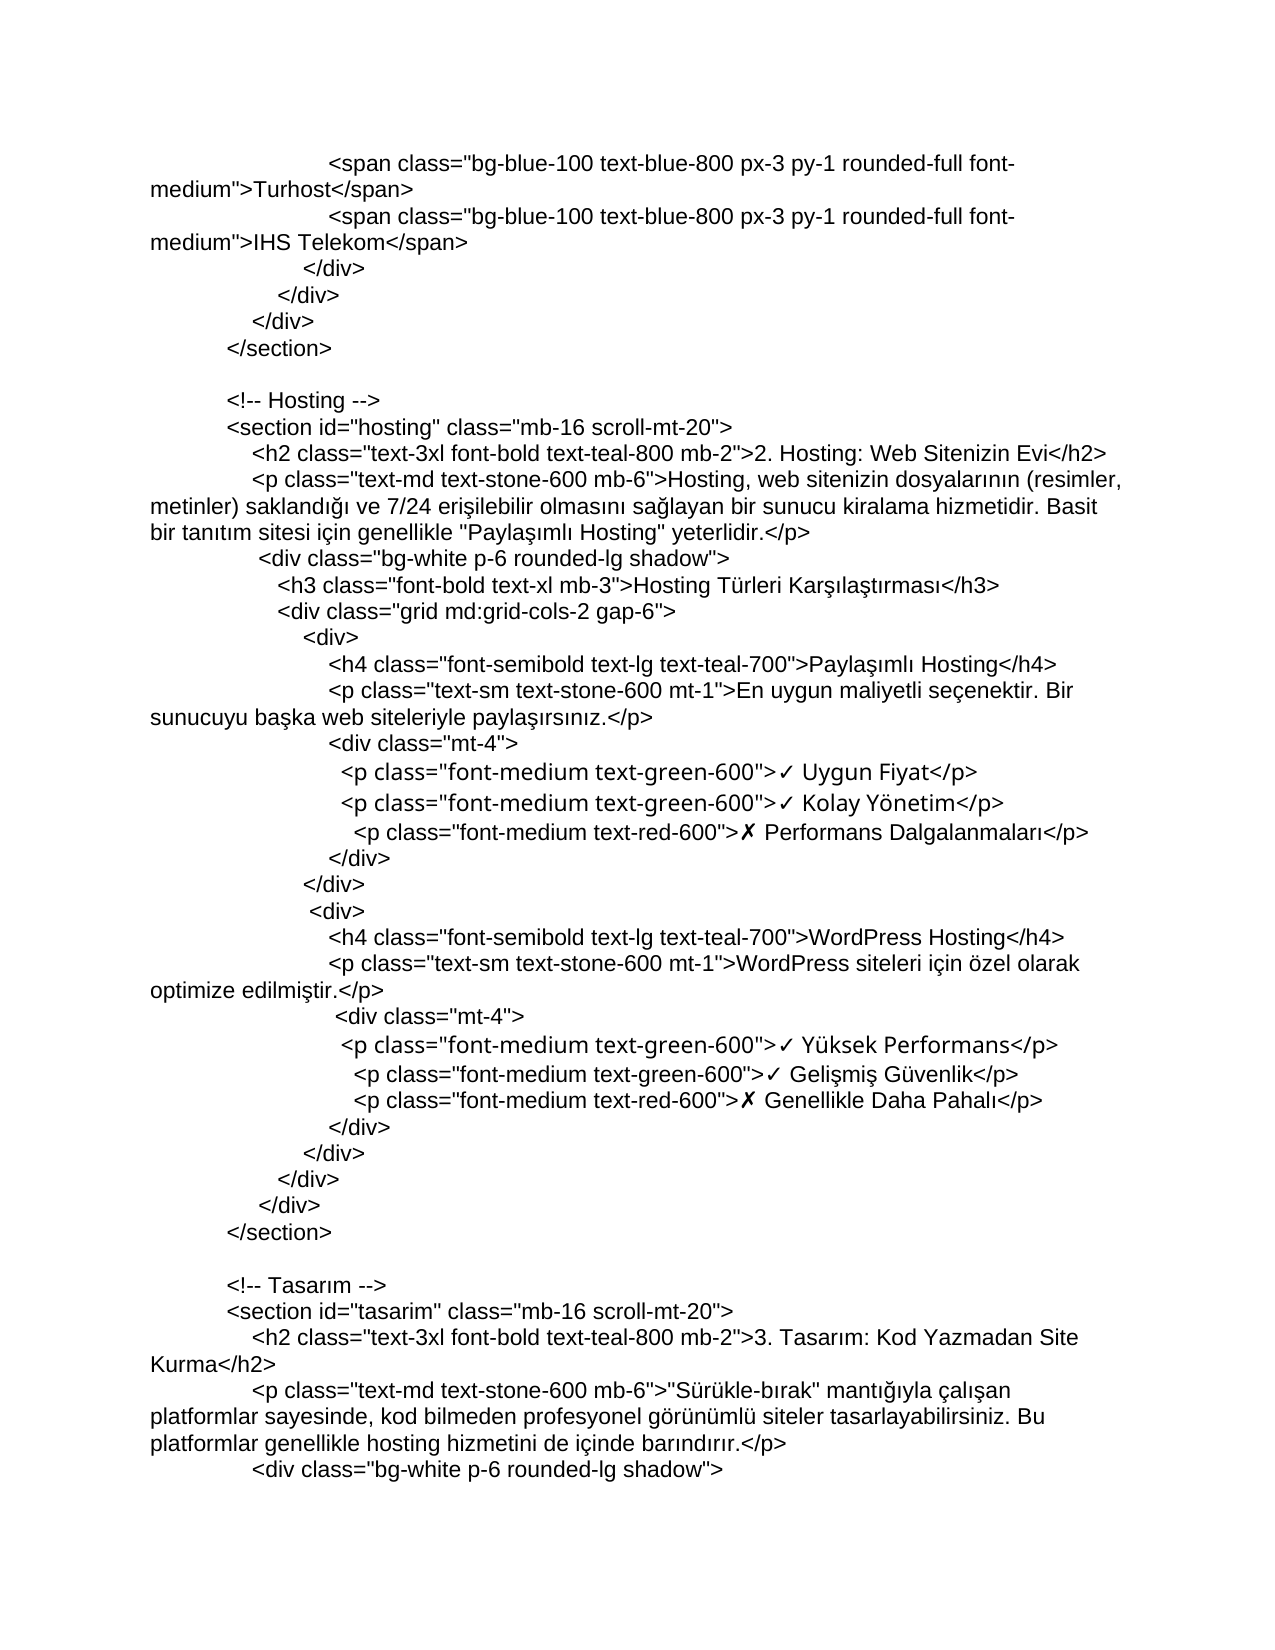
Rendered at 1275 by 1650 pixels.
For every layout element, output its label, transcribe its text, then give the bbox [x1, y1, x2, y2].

text <div> [150, 624, 1125, 651]
text </div> [150, 845, 1125, 871]
text <p class="font-medium text-red-600">✗ Performans Dalgalanmaları</p> [150, 819, 1125, 845]
text <h4 class="font-semibold text-lg text-teal-700">WordPress Hosting</h4> [150, 924, 1125, 950]
text <h4 class="font-semibold text-lg text-teal-700">Paylaşımlı Hosting</h4> [150, 651, 1125, 677]
text <p class="text-sm text-stone-600 mt-1">WordPress siteleri için özel olarak optimize edilmiştir.</p> [150, 950, 1125, 1003]
text <div> [150, 898, 1125, 924]
text </div> [150, 1113, 1125, 1140]
text <p class="font-medium text-green-600">✓ Yüksek Performans</p> [150, 1029, 1125, 1061]
text <!-- Tasarım --> [150, 1272, 1125, 1298]
text <span class="bg-blue-100 text-blue-800 px-3 py-1 rounded-full font-medium">IHS Telekom</span> [150, 203, 1125, 255]
text <div class="mt-4"> [150, 1003, 1125, 1029]
text <p class="font-medium text-green-600">✓ Kolay Yönetim</p> [150, 787, 1125, 819]
text <p class="font-medium text-red-600">✗ Genellikle Daha Pahalı</p> [150, 1087, 1125, 1113]
text <div class="mt-4"> [150, 730, 1125, 756]
text <h2 class="text-3xl font-bold text-teal-800 mb-2">2. Hosting: Web Sitenizin Evi</h2> [150, 440, 1125, 466]
text <h2 class="text-3xl font-bold text-teal-800 mb-2">3. Tasarım: Kod Yazmadan Site Kurma</h2> [150, 1324, 1125, 1377]
text <section id="hosting" class="mb-16 scroll-mt-20"> [150, 413, 1125, 440]
text </div> [150, 255, 1125, 282]
text </div> [150, 308, 1125, 334]
text <p class="font-medium text-green-600">✓ Gelişmiş Güvenlik</p> [150, 1061, 1125, 1087]
text <div class="grid md:grid-cols-2 gap-6"> [150, 598, 1125, 624]
text <div class="bg-white p-6 rounded-lg shadow"> [150, 545, 1125, 572]
text <section id="tasarim" class="mb-16 scroll-mt-20"> [150, 1298, 1125, 1324]
text <p class="font-medium text-green-600">✓ Uygun Fiyat</p> [150, 756, 1125, 787]
text </section> [150, 1219, 1125, 1245]
text <p class="text-md text-stone-600 mb-6">"Sürükle-bırak" mantığıyla çalışan platformlar sayesinde, kod bilmeden profesyonel görünümlü siteler tasarlayabilirsiniz. Bu platformlar genellikle hosting hizmetini de içinde barındırır.</p> [150, 1377, 1125, 1456]
text </div> [150, 871, 1125, 898]
text <h3 class="font-bold text-xl mb-3">Hosting Türleri Karşılaştırması</h3> [150, 572, 1125, 598]
text </div> [150, 282, 1125, 308]
text </div> [150, 1166, 1125, 1192]
text </div> [150, 1140, 1125, 1166]
text <p class="text-md text-stone-600 mb-6">Hosting, web sitenizin dosyalarının (resimler, metinler) saklandığı ve 7/24 erişilebilir olmasını sağlayan bir sunucu kiralama hizmetidir. Basit bir tanıtım sitesi için genellikle "Paylaşımlı Hosting" yeterlidir.</p> [150, 466, 1125, 545]
text </div> [150, 1192, 1125, 1219]
text <div class="bg-white p-6 rounded-lg shadow"> [150, 1456, 1125, 1482]
text <p class="text-sm text-stone-600 mt-1">En uygun maliyetli seçenektir. Bir sunucuyu başka web siteleriyle paylaşırsınız.</p> [150, 677, 1125, 730]
text <!-- Hosting --> [150, 387, 1125, 413]
text <span class="bg-blue-100 text-blue-800 px-3 py-1 rounded-full font-medium">Turhost</span> [150, 150, 1125, 203]
text </section> [150, 334, 1125, 361]
